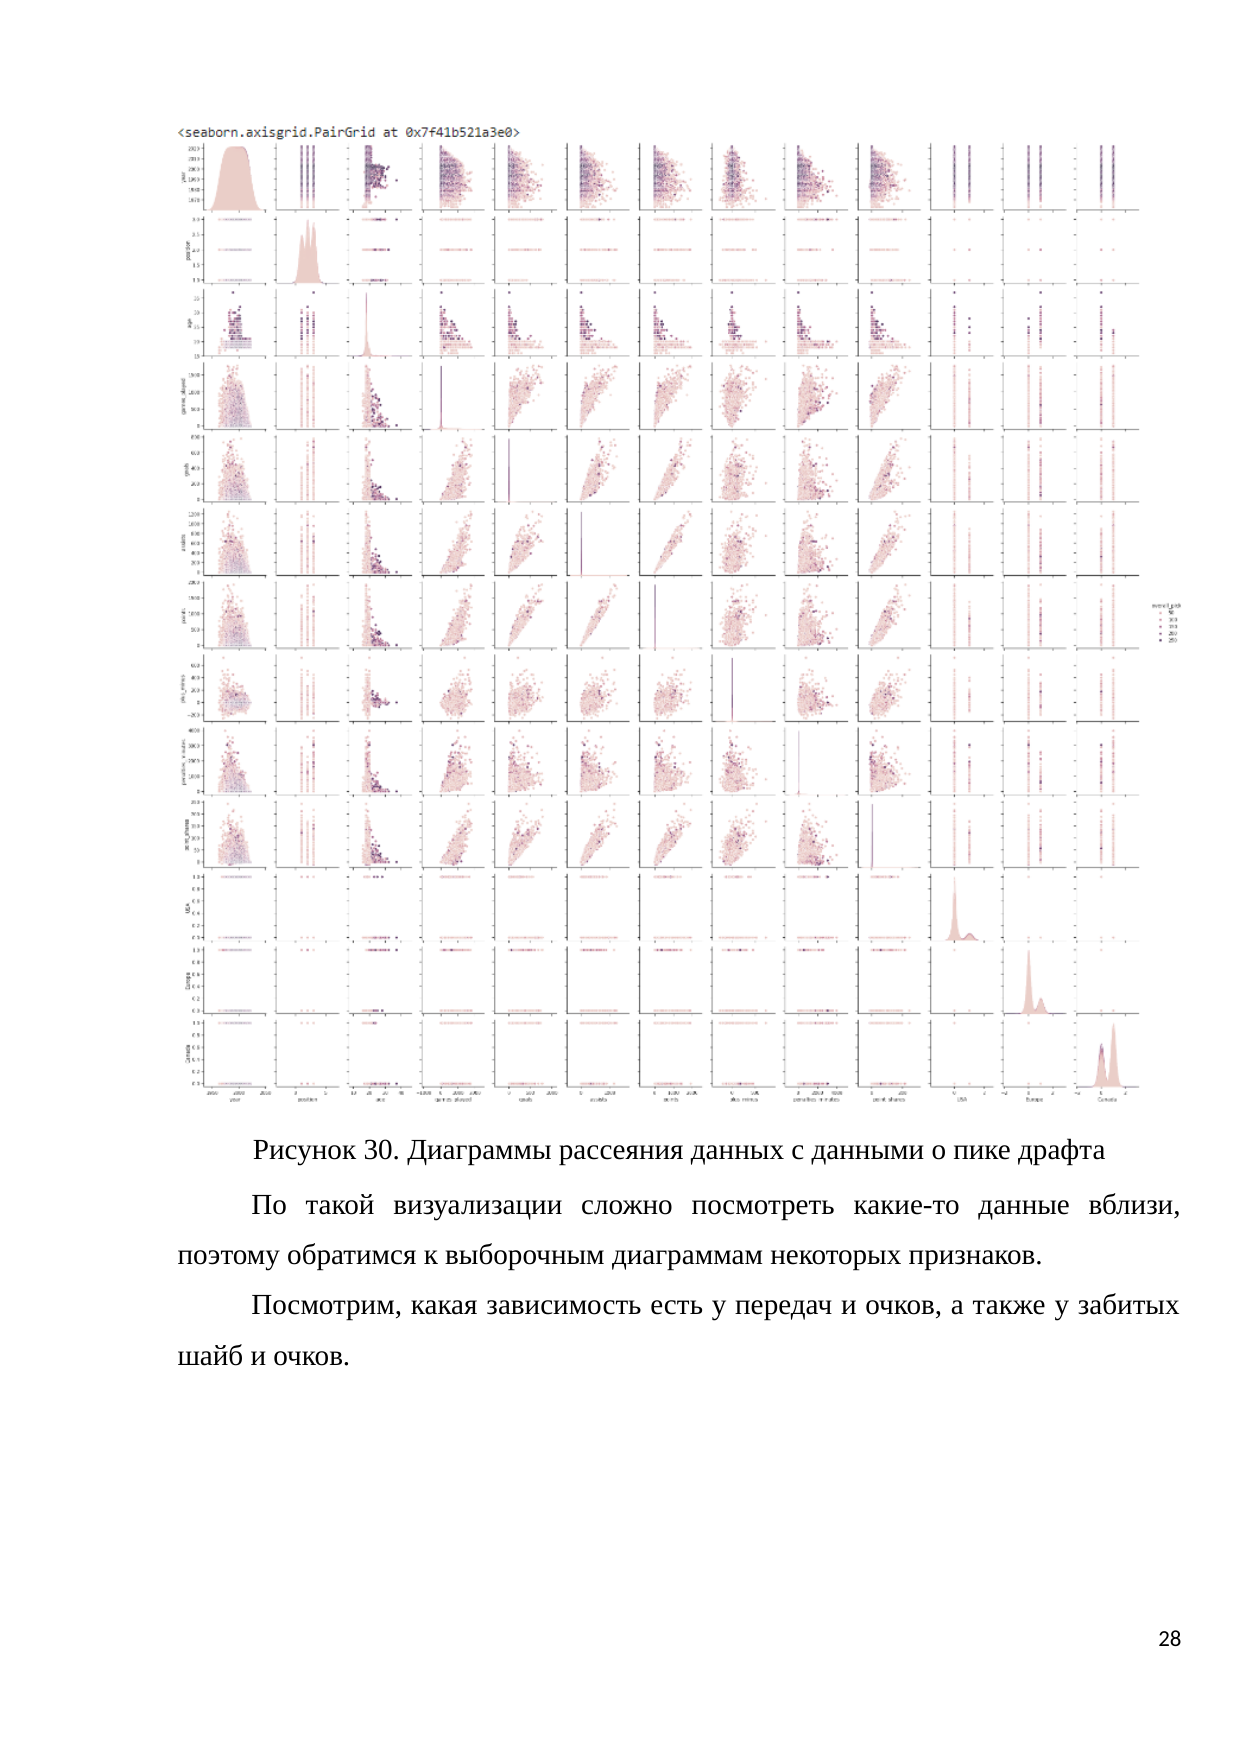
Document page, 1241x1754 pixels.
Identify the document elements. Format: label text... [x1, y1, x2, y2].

picture [177, 118, 1182, 1102]
text Рисунок 30. Диаграммы рассеяния данных с данными о пике драфта [177, 1132, 1181, 1166]
text По такой визуализации сложно посмотреть какие-то данные вблизи, поэтому обратимся к выборочным диаграммам некоторых признаков. [177, 1187, 1181, 1271]
text Посмотрим, какая зависимость есть у передач и очков, а также у забитых шайб и очков. [177, 1287, 1181, 1371]
